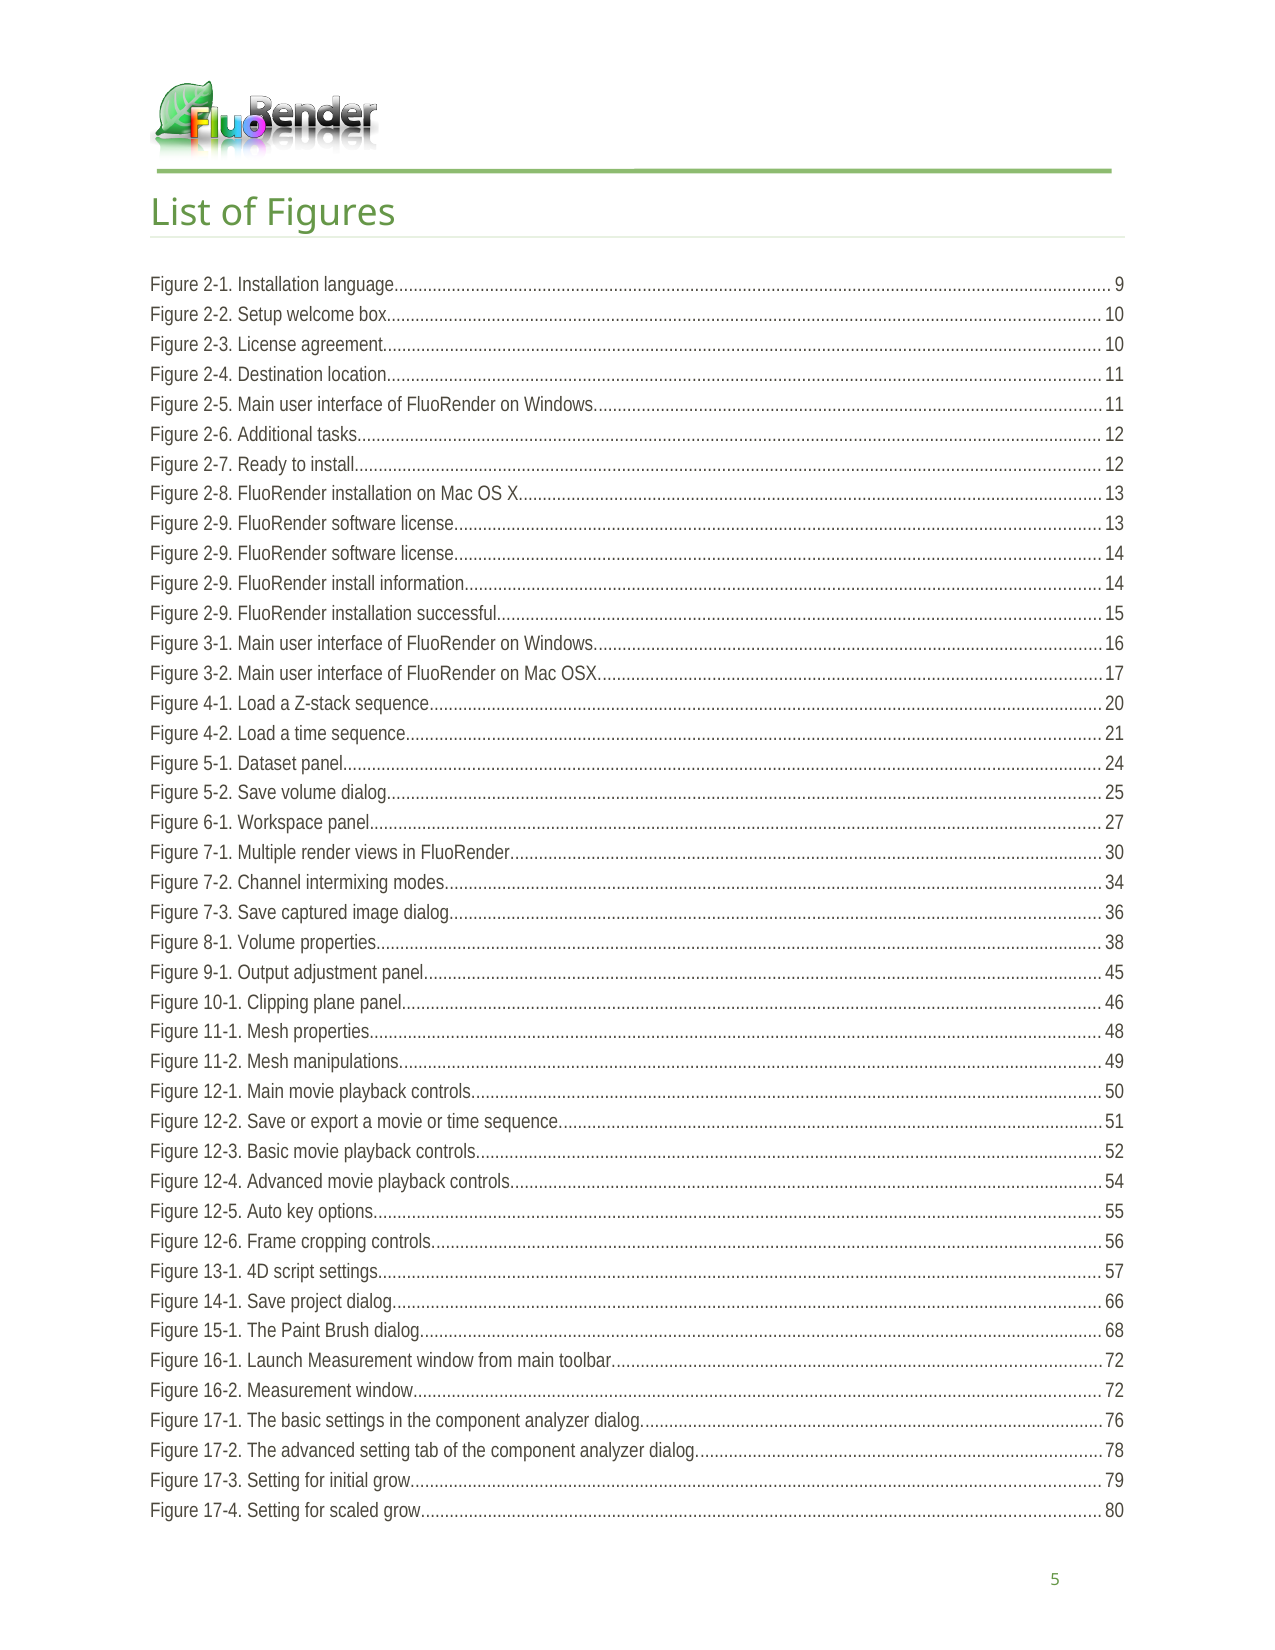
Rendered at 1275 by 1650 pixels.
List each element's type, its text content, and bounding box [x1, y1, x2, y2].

text Figure 16-1. Launch Measurement window from main toolbar. 72 [150, 1348, 1125, 1372]
text Figure 17-1. The basic settings in the component analyzer dialog. 76 [150, 1408, 1125, 1432]
text Figure 2-9. FluoRender install information. 14 [150, 571, 1125, 595]
text Figure 9-1. Output adjustment panel. 45 [150, 960, 1125, 984]
text Figure 16-2. Measurement window. 72 [150, 1378, 1125, 1402]
text Figure 7-1. Multiple render views in FluoRender. 30 [150, 840, 1125, 864]
text Figure 17-3. Setting for initial grow. 79 [150, 1468, 1125, 1492]
text Figure 2-1. Installation language. 9 [150, 272, 1125, 296]
text Figure 2-9. FluoRender software license. 13 [150, 511, 1125, 535]
text Figure 3-1. Main user interface of FluoRender on Windows. 16 [150, 631, 1125, 655]
text Figure 11-2. Mesh manipulations. 49 [150, 1049, 1125, 1073]
text Figure 2-9. FluoRender software license. 14 [150, 541, 1125, 565]
text Figure 12-2. Save or export a movie or time sequence. 51 [150, 1109, 1125, 1133]
text Figure 14-1. Save project dialog. 66 [150, 1288, 1125, 1312]
text Figure 11-1. Mesh properties. 48 [150, 1019, 1125, 1043]
text Figure 5-2. Save volume dialog. 25 [150, 780, 1125, 804]
text Figure 12-5. Auto key options. 55 [150, 1199, 1125, 1223]
text Figure 2-2. Setup welcome box. 10 [150, 302, 1125, 326]
text Figure 2-4. Destination location. 11 [150, 362, 1125, 386]
text Figure 2-7. Ready to install. 12 [150, 451, 1125, 475]
text Figure 6-1. Workspace panel. 27 [150, 810, 1125, 834]
text Figure 4-1. Load a Z-stack sequence. 20 [150, 691, 1125, 714]
text Figure 5-1. Dataset panel. 24 [150, 750, 1125, 774]
text Figure 7-2. Channel intermixing modes. 34 [150, 870, 1125, 894]
text Figure 8-1. Volume properties. 38 [150, 930, 1125, 954]
text Figure 12-3. Basic movie playback controls. 52 [150, 1139, 1125, 1163]
text Figure 4-2. Load a time sequence. 21 [150, 721, 1125, 744]
text Figure 15-1. The Paint Brush dialog. 68 [150, 1318, 1125, 1342]
text Figure 17-4. Setting for scaled grow. 80 [150, 1498, 1125, 1522]
text Figure 12-4. Advanced movie playback controls. 54 [150, 1169, 1125, 1193]
text Figure 2-3. License agreement. 10 [150, 332, 1125, 356]
text Figure 2-5. Main user interface of FluoRender on Windows. 11 [150, 392, 1125, 416]
text Figure 12-6. Frame cropping controls. 56 [150, 1229, 1125, 1253]
text Figure 13-1. 4D script settings. 57 [150, 1259, 1125, 1283]
picture [150, 75, 379, 162]
subtitle List of Figures [150, 185, 1125, 236]
text Figure 2-6. Additional tasks. 12 [150, 422, 1125, 446]
text Figure 2-9. FluoRender installation successful. 15 [150, 601, 1125, 625]
text Figure 10-1. Clipping plane panel. 46 [150, 989, 1125, 1013]
text Figure 3-2. Main user interface of FluoRender on Mac OSX. 17 [150, 661, 1125, 685]
text Figure 17-2. The advanced setting tab of the component analyzer dialog. 78 [150, 1438, 1125, 1462]
text Figure 7-3. Save captured image dialog. 36 [150, 900, 1125, 924]
text Figure 12-1. Main movie playback controls. 50 [150, 1079, 1125, 1103]
text Figure 2-8. FluoRender installation on Mac OS X. 13 [150, 481, 1125, 505]
